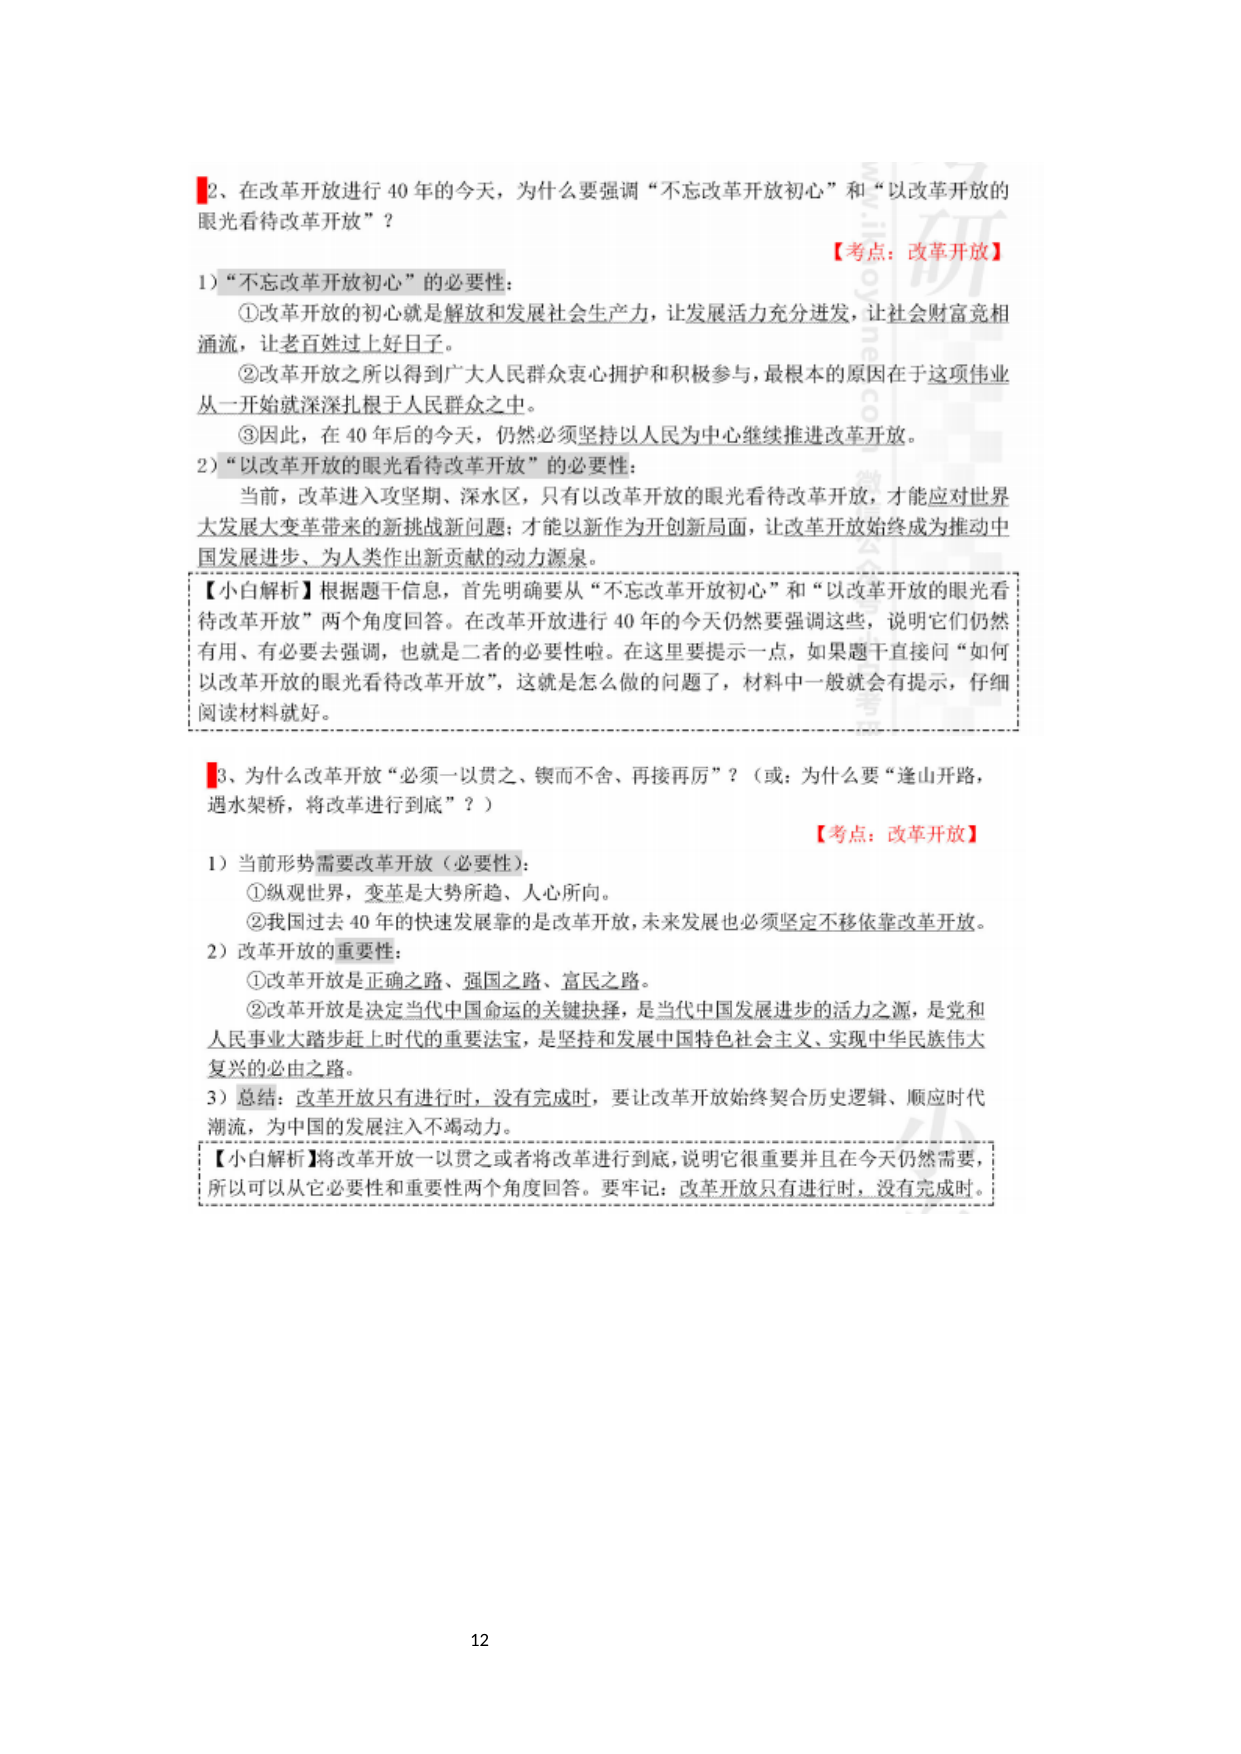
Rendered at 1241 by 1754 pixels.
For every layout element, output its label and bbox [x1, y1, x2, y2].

picture [187, 162, 1044, 736]
picture [187, 747, 1027, 1214]
